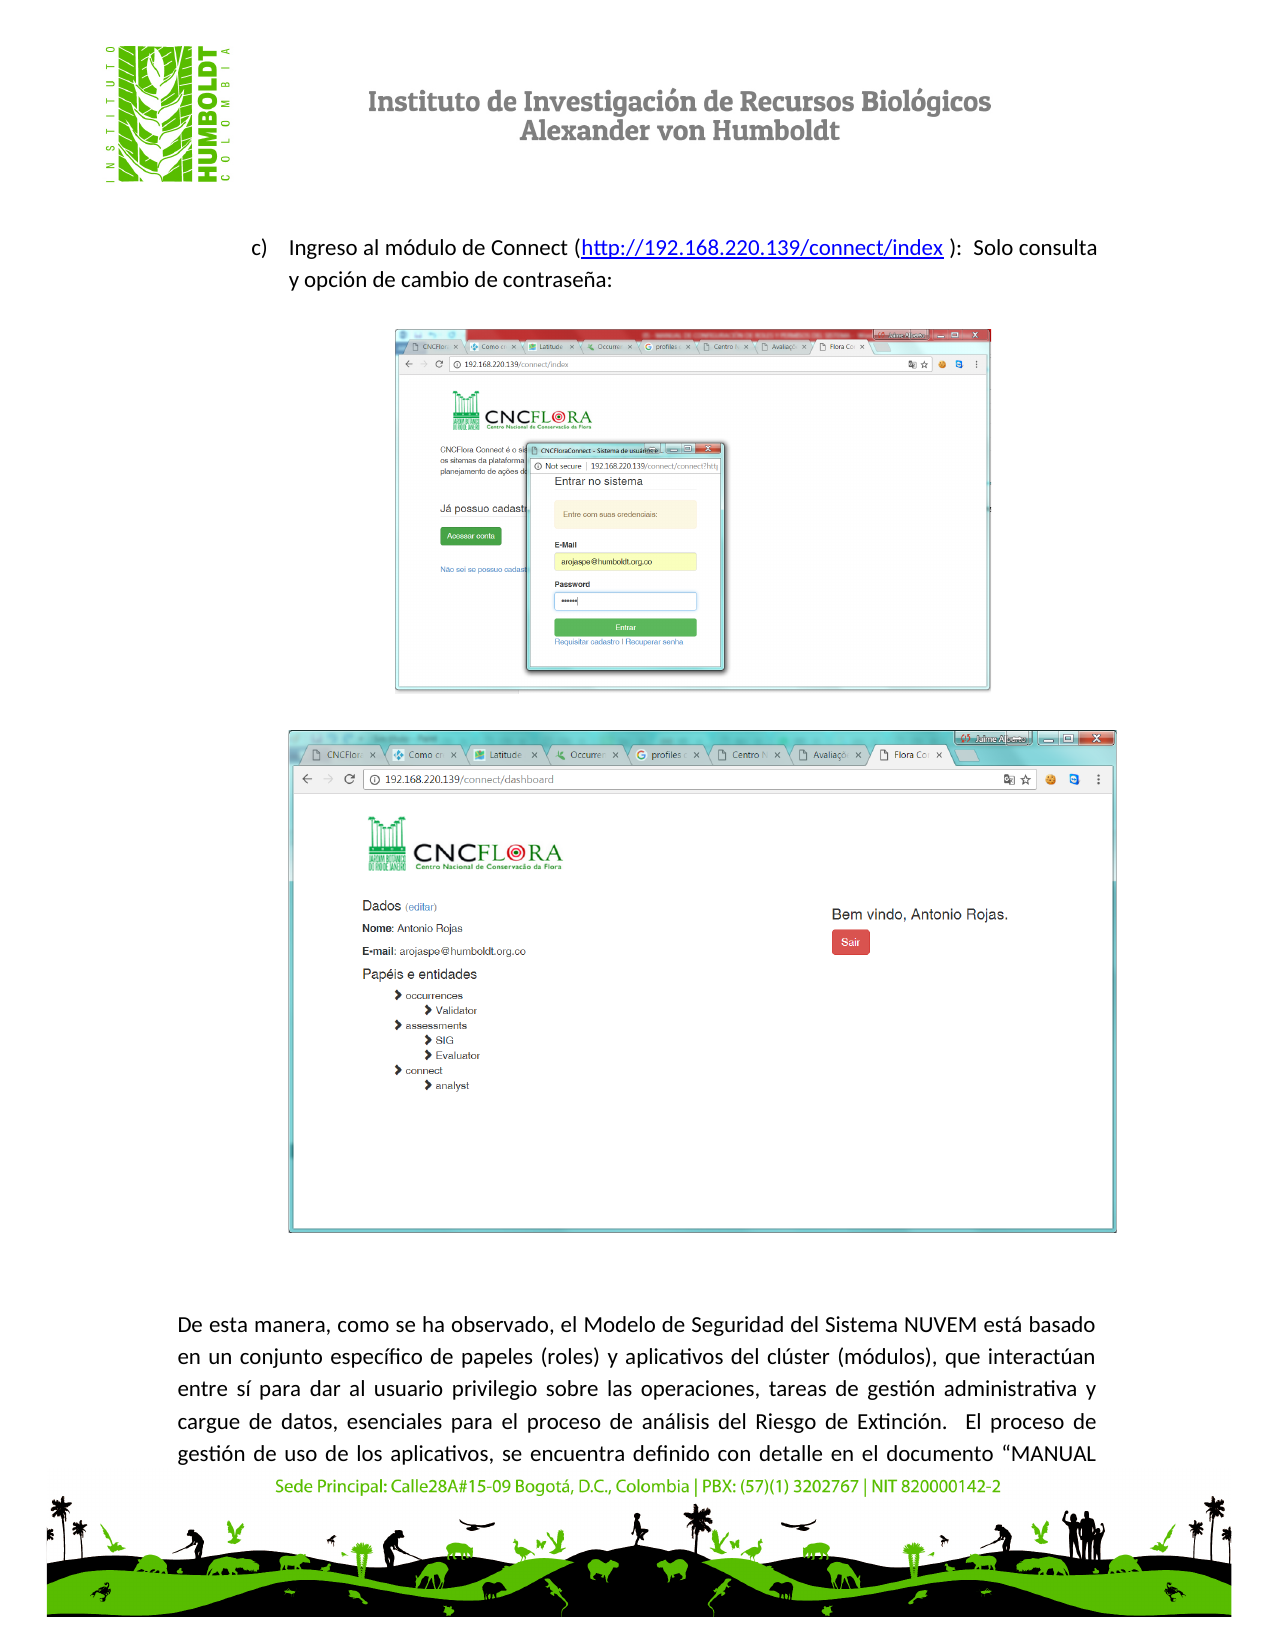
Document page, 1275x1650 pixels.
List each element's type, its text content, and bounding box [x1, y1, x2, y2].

picture [395, 329, 992, 694]
list Ingreso al módulo de Connect (http://192.168.220.139/connect/index ): Solo consulta y opción de cambio de contraseña: [251, 233, 1098, 293]
picture [288, 730, 1117, 1233]
picture [60, 46, 1125, 197]
picture [46, 1468, 1232, 1617]
